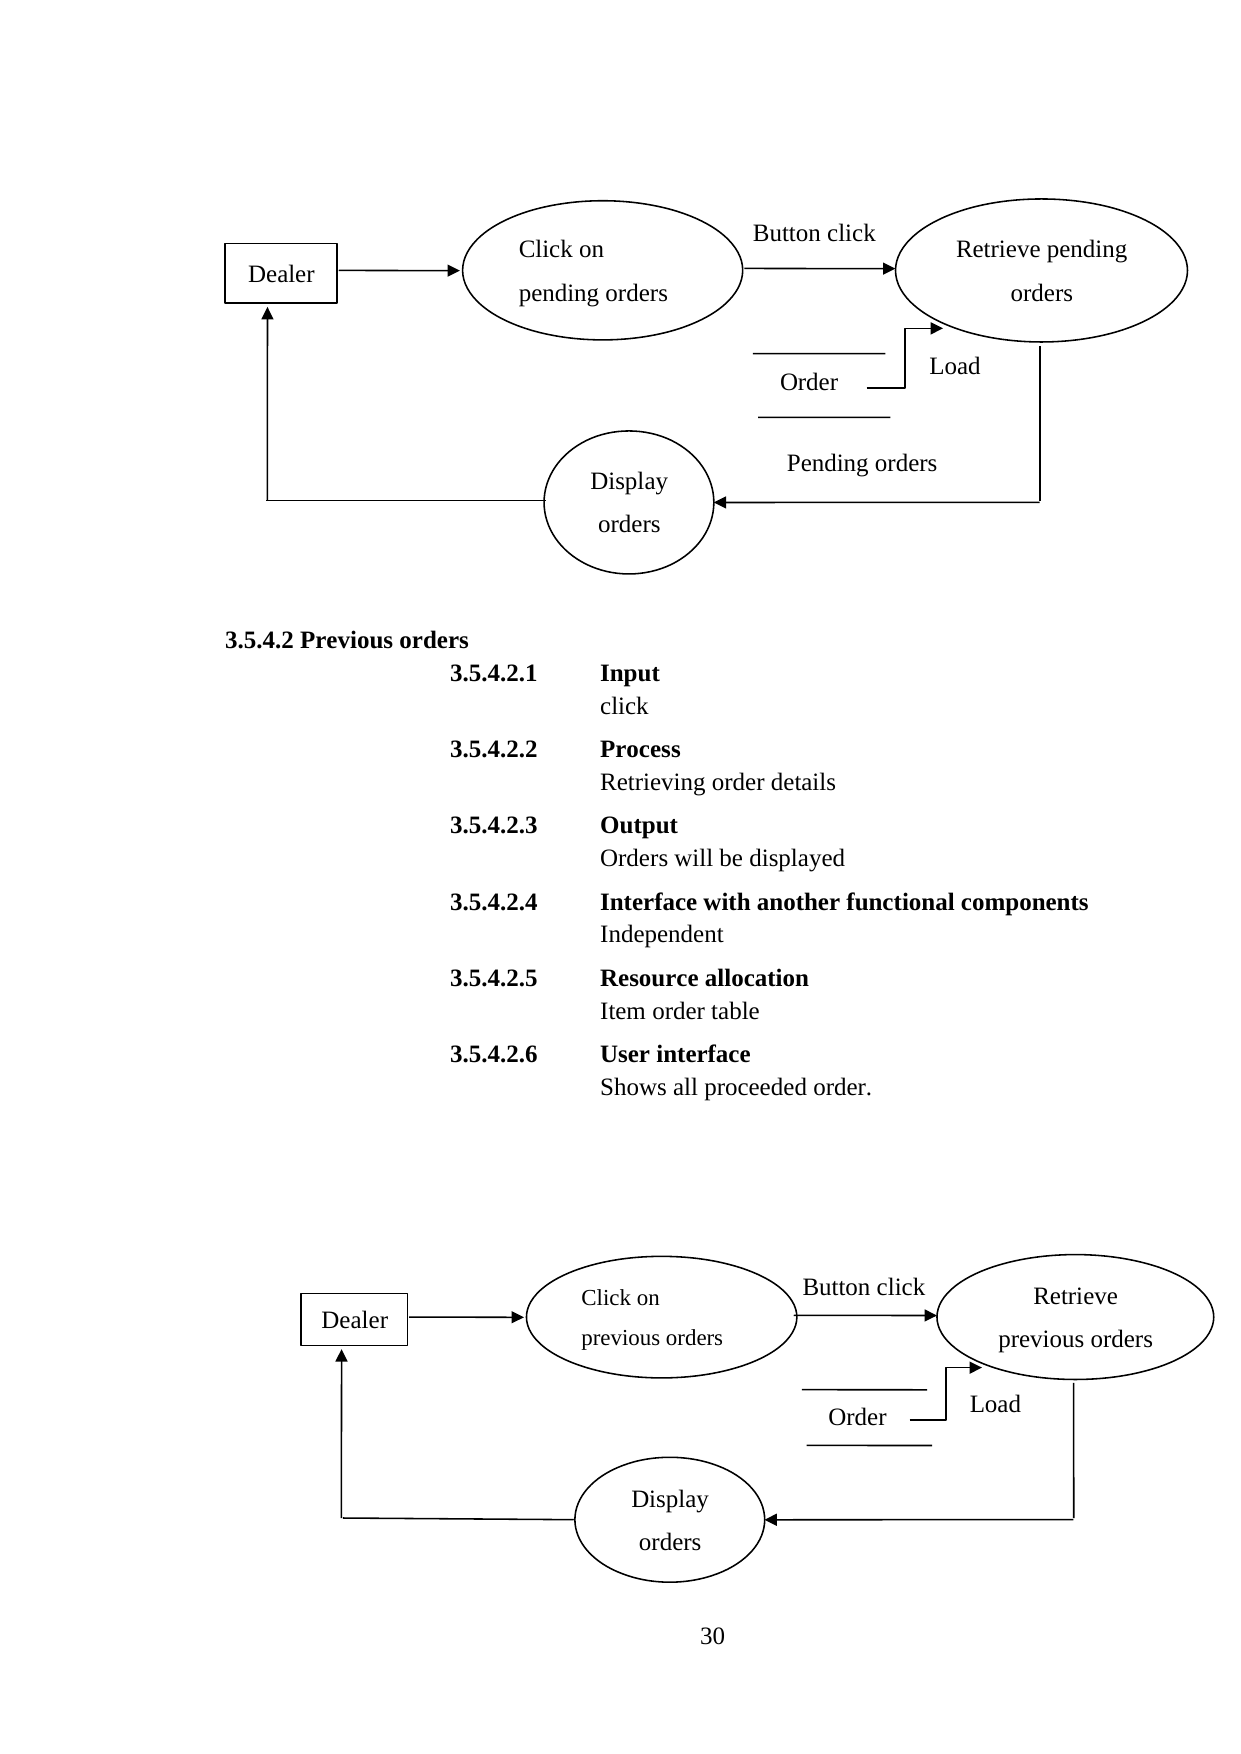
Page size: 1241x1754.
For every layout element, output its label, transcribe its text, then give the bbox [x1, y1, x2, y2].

list Process [450, 734, 1128, 763]
text Retrieving order details [525, 767, 1128, 796]
list Resource allocation [450, 963, 1128, 991]
list Previous orders [225, 625, 1128, 654]
text Item order table [525, 996, 1128, 1024]
list User interface [450, 1039, 1128, 1068]
text Shows all proceeded order. [600, 1072, 1128, 1101]
list Interface with another functional components [450, 887, 1128, 915]
text Orders will be displayed [525, 843, 1128, 872]
list Output [450, 810, 1128, 839]
text click [525, 691, 1128, 720]
text Independent [525, 919, 1128, 948]
list Input [450, 658, 1128, 687]
